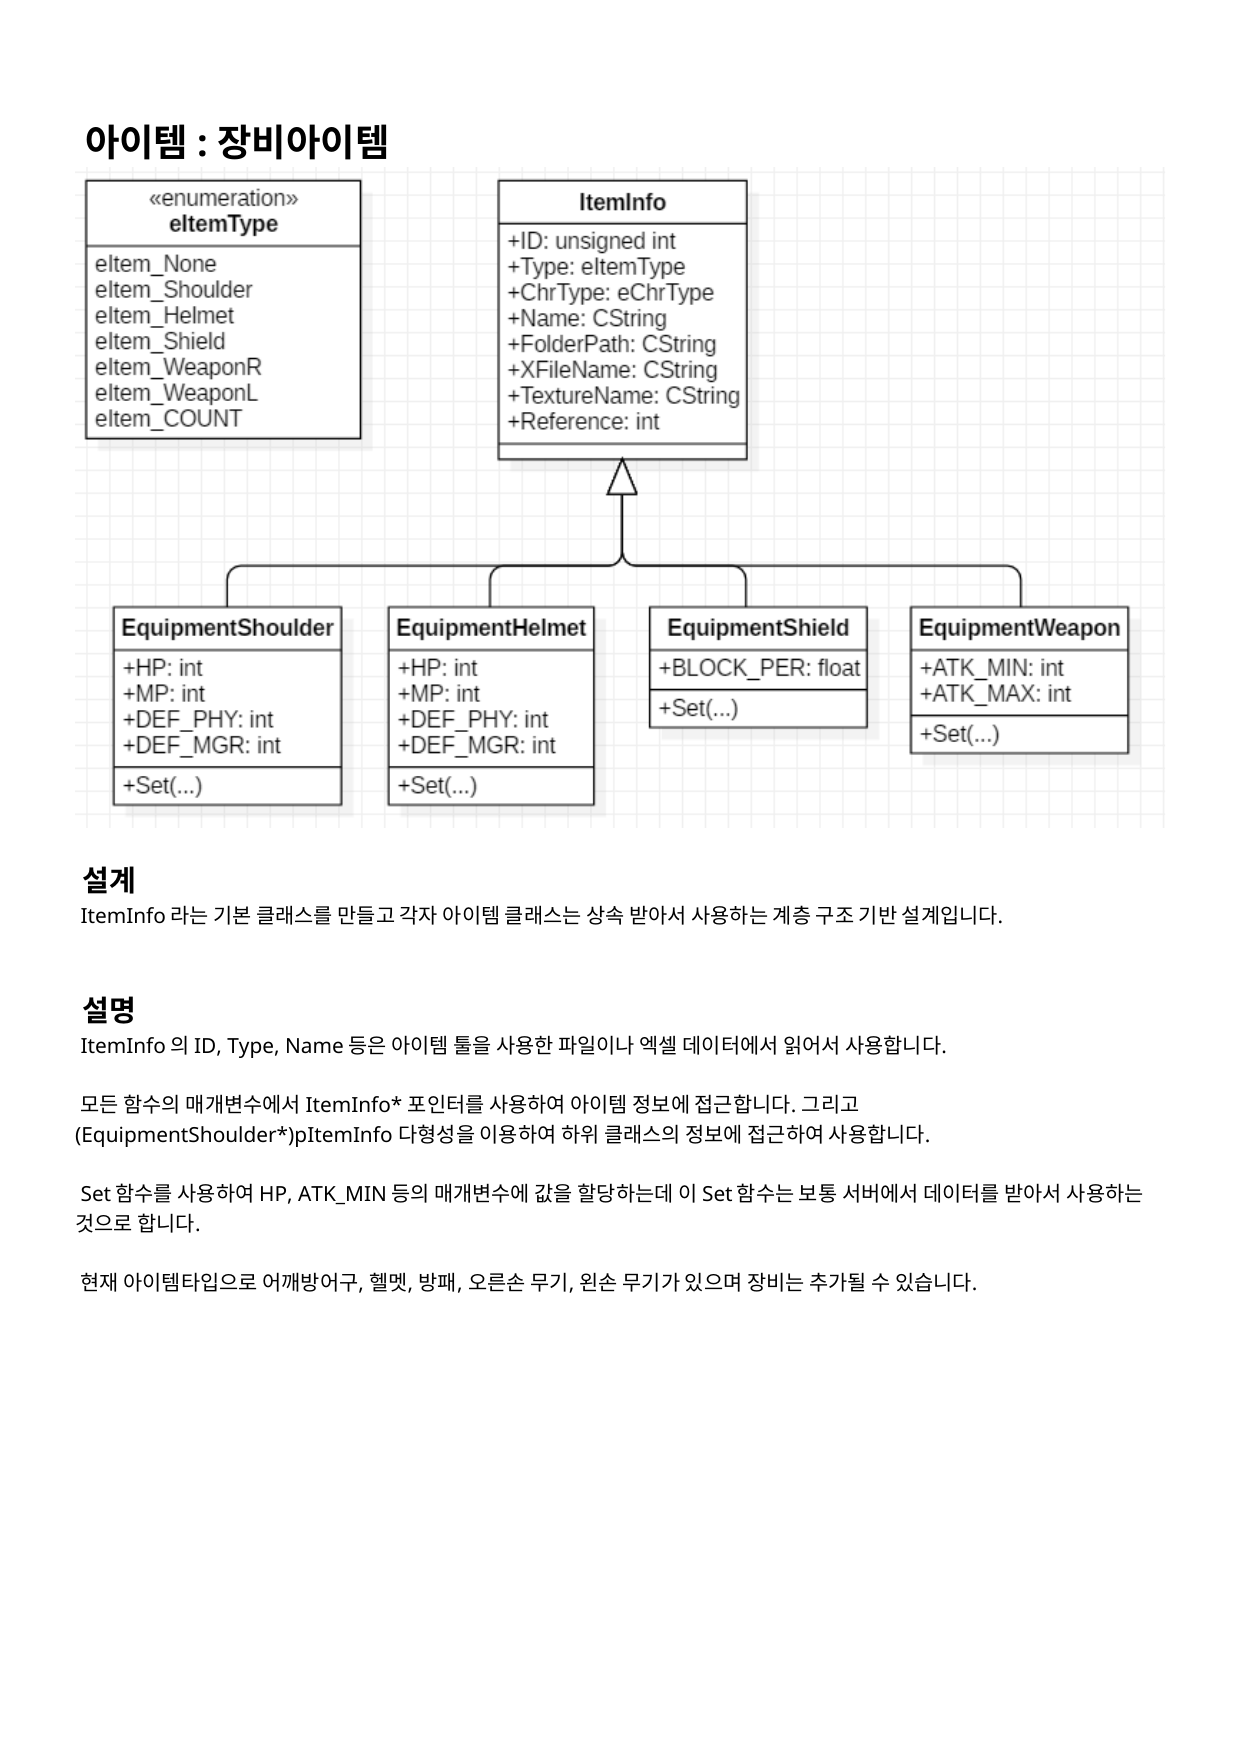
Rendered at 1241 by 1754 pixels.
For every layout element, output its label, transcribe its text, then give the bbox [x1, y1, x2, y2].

text Set함수를 사용하여 HP, ATK_MIN등의 매개변수에 값을 할당하는데 이 Set함수는 보통 서버에서 데이터를 받아서 사용하는 것으로 합니다. [75, 1177, 1165, 1238]
text ItemInfo라는 기본 클래스를 만들고 각자 아이템 클래스는 상속 받아서 사용하는 계층 구조 기반 설계입니다. [75, 899, 1165, 930]
subtitle 아이템 : 장비아이템 [75, 112, 1165, 167]
subtitle 설명 [75, 987, 1165, 1029]
text ItemInfo의 ID, Type, Name등은 아이템 툴을 사용한 파일이나 엑셀 데이터에서 읽어서 사용합니다. [75, 1029, 1165, 1060]
text 모든 함수의 매개변수에서 ItemInfo* 포인터를 사용하여 아이템 정보에 접근합니다. 그리고 (EquipmentShoulder*)pItemInfo 다형성을 이용하여 하위 클래스의 정보에 접근하여 사용합니다. [75, 1088, 1165, 1149]
text 현재 아이템타입으로 어깨방어구, 헬멧, 방패, 오른손 무기, 왼손 무기가 있으며 장비는 추가될 수 있습니다. [75, 1266, 1165, 1297]
picture [75, 167, 1166, 828]
subtitle 설계 [75, 857, 1165, 899]
